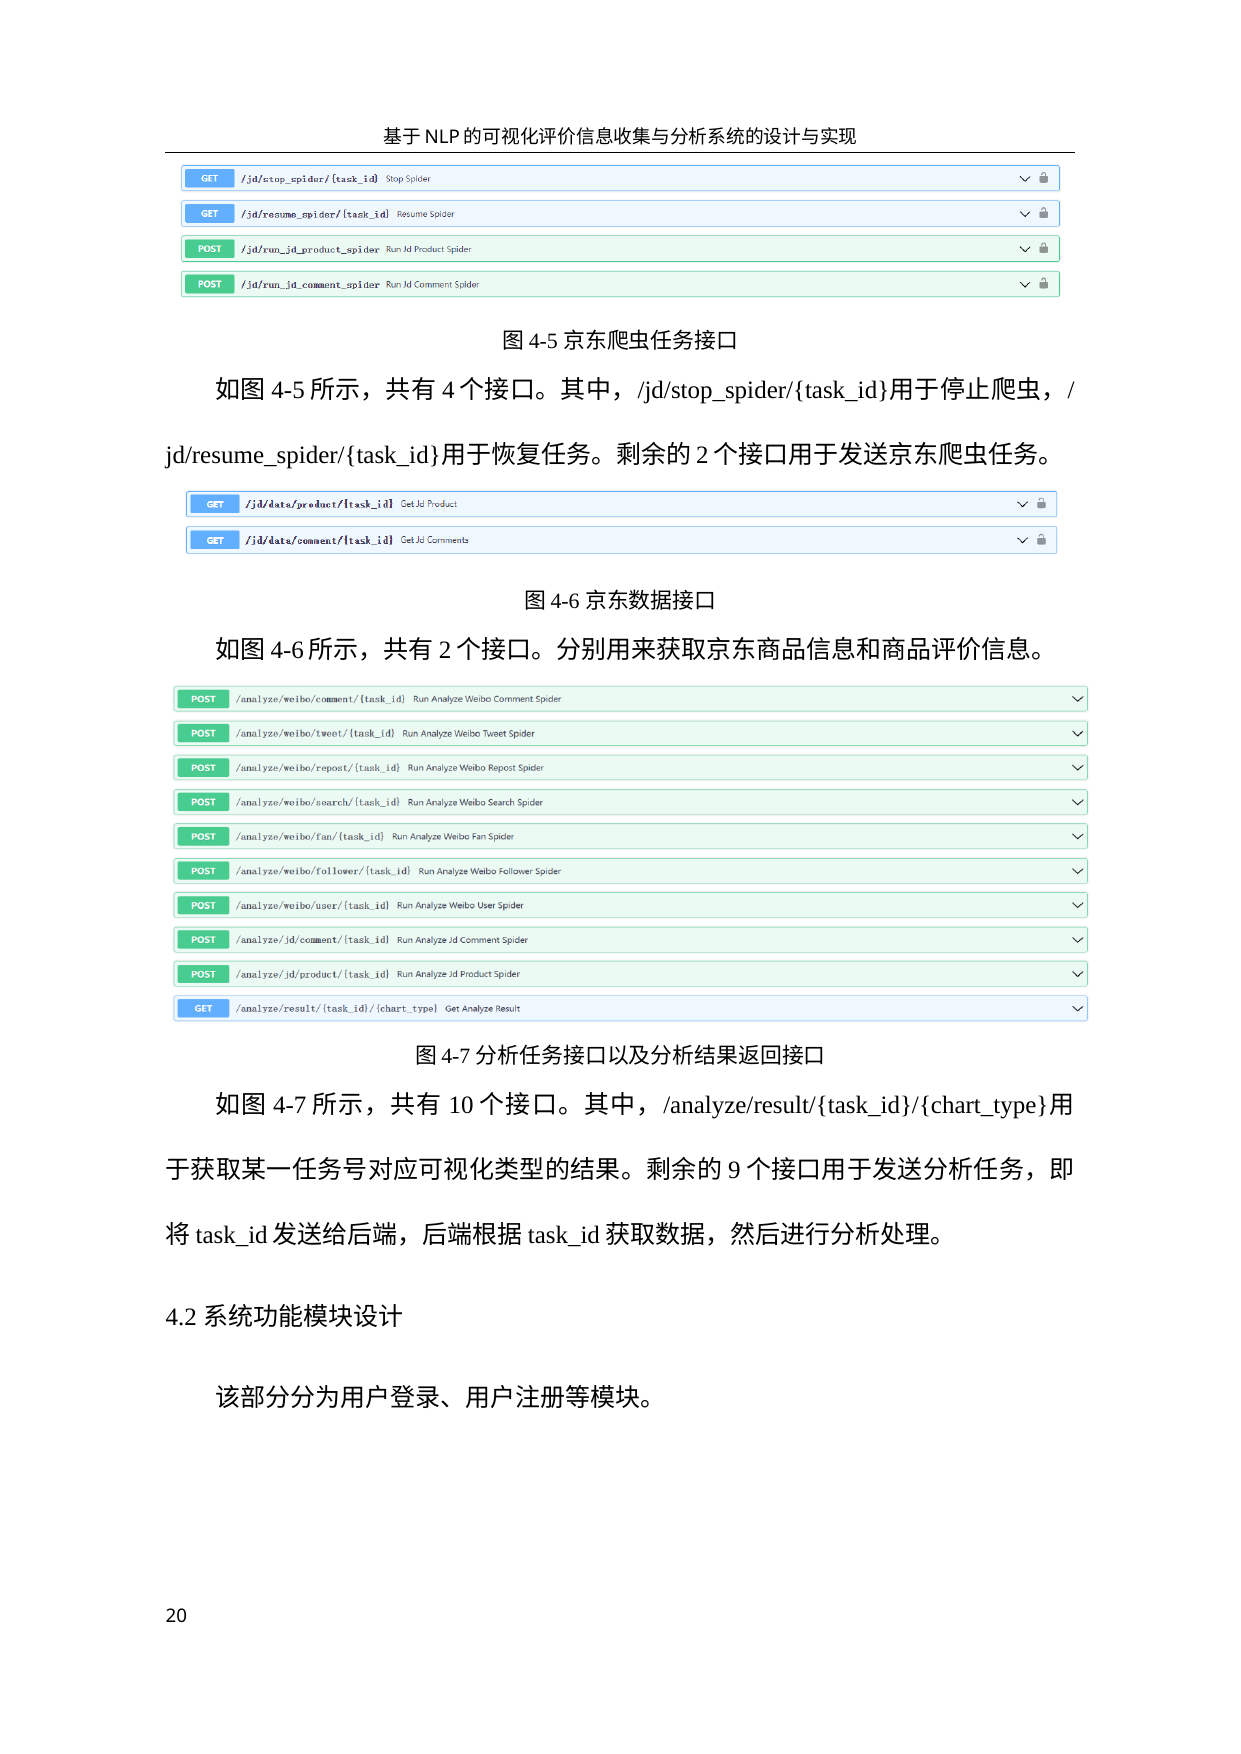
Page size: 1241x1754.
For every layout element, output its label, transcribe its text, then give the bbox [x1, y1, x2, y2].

subtitle 4.2 系统功能模块设计 [165, 1282, 1075, 1347]
text 如图4-7所示，共有10个接口。其中，/analyze/result/{task_id}/{chart_type}用于获取某一任务号对应可视化类型的结果。剩余的9个接口用于发送分析任务，即将task_id发送给后端，后端根据task_id获取数据，然后进行分析处理。 [165, 1070, 1075, 1265]
text 如图4-5所示，共有4个接口。其中，/jd/stop_spider/{task_id}用于停止爬虫，/jd/resume_spider/{task_id}用于恢复任务。剩余的2个接口用于发送京东爬虫任务。 [165, 355, 1075, 485]
picture [181, 485, 1059, 558]
text 图4-7 分析任务接口以及分析结果返回接口 [165, 1038, 1075, 1070]
text 该部分分为用户登录、用户注册等模块。 [165, 1363, 1075, 1428]
picture [165, 680, 1095, 1028]
text 如图4-6所示，共有2个接口。分别用来获取京东商品信息和商品评价信息。 [165, 615, 1075, 680]
text 图4-6 京东数据接口 [165, 583, 1075, 615]
text 图4-5 京东爬虫任务接口 [165, 323, 1075, 355]
picture [173, 160, 1067, 301]
